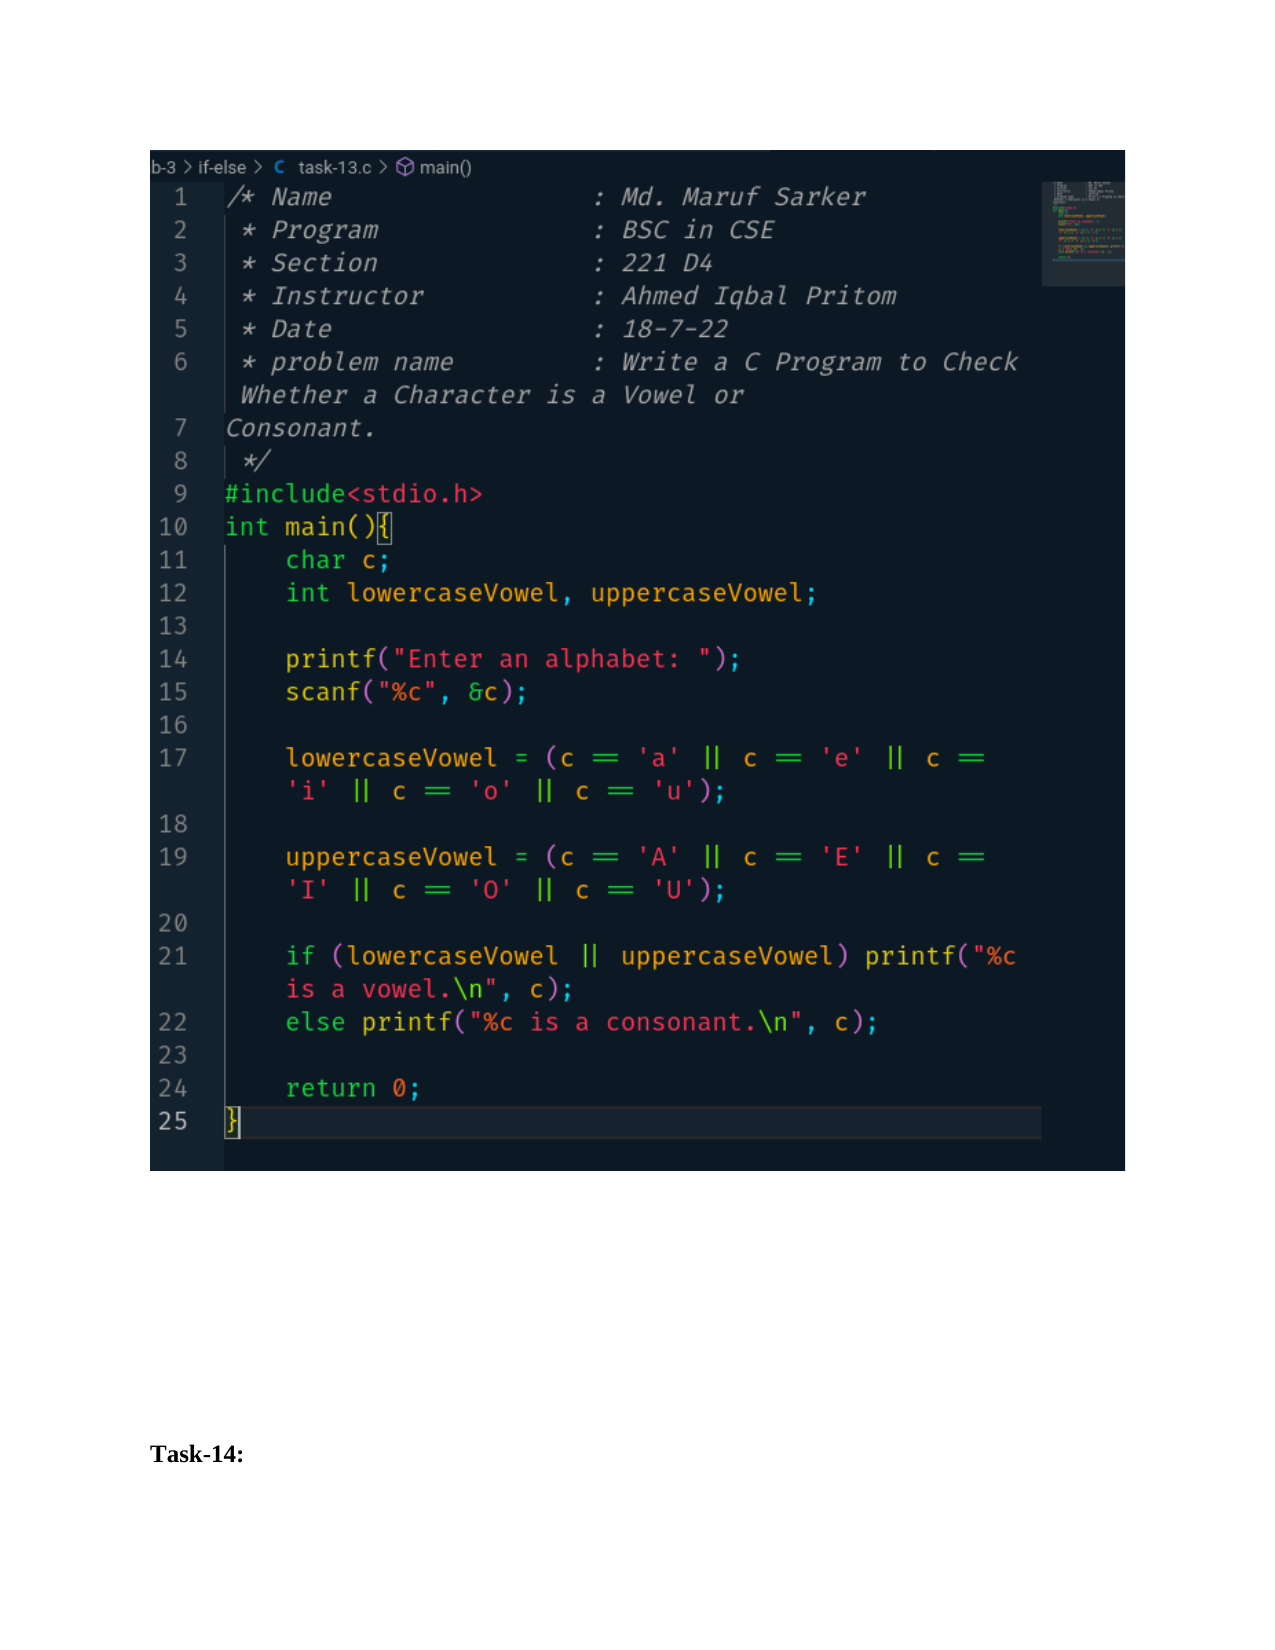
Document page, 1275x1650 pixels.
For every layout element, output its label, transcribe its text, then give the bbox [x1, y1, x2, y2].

picture [150, 150, 1125, 1171]
text Task-14: [150, 1439, 1125, 1468]
